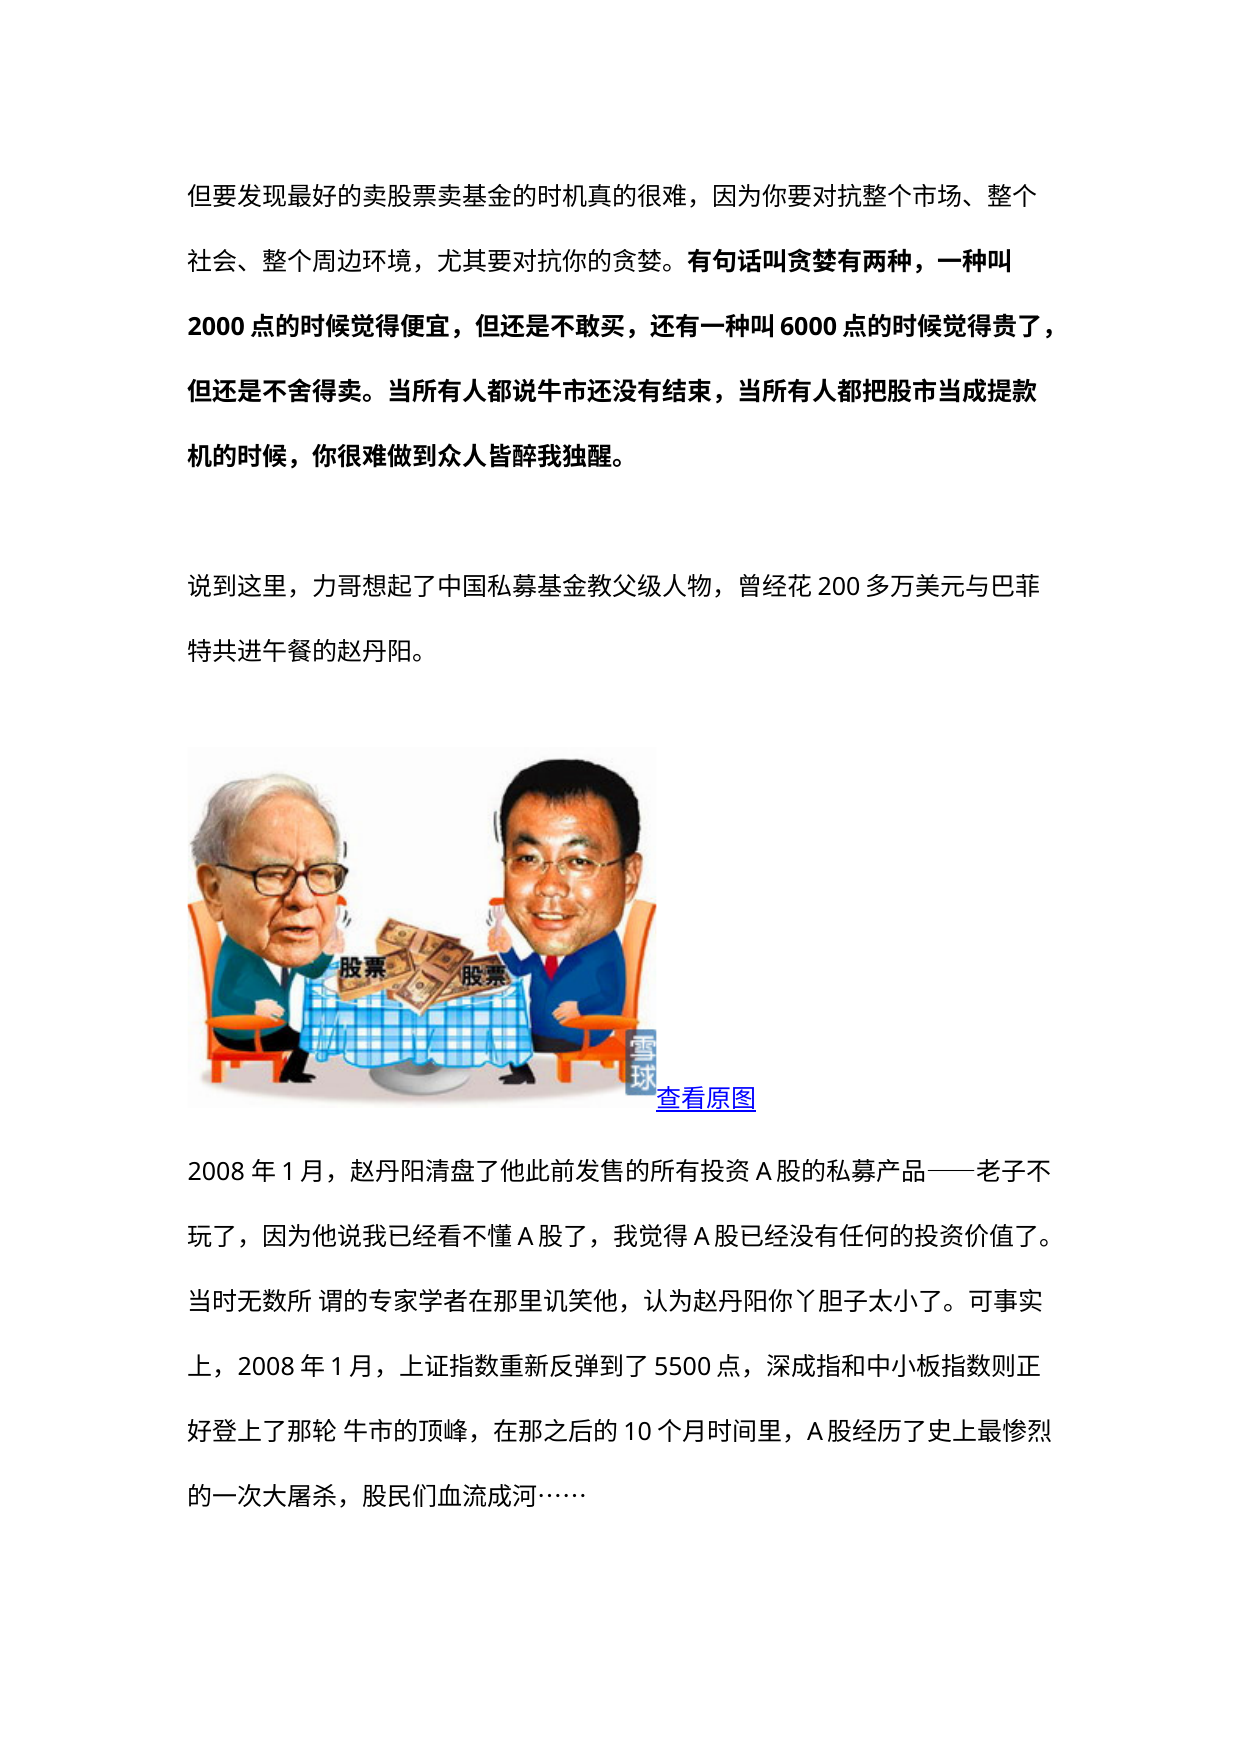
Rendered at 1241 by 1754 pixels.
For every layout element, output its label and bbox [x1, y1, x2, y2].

text [187, 162, 1053, 1527]
picture [187, 747, 657, 1108]
